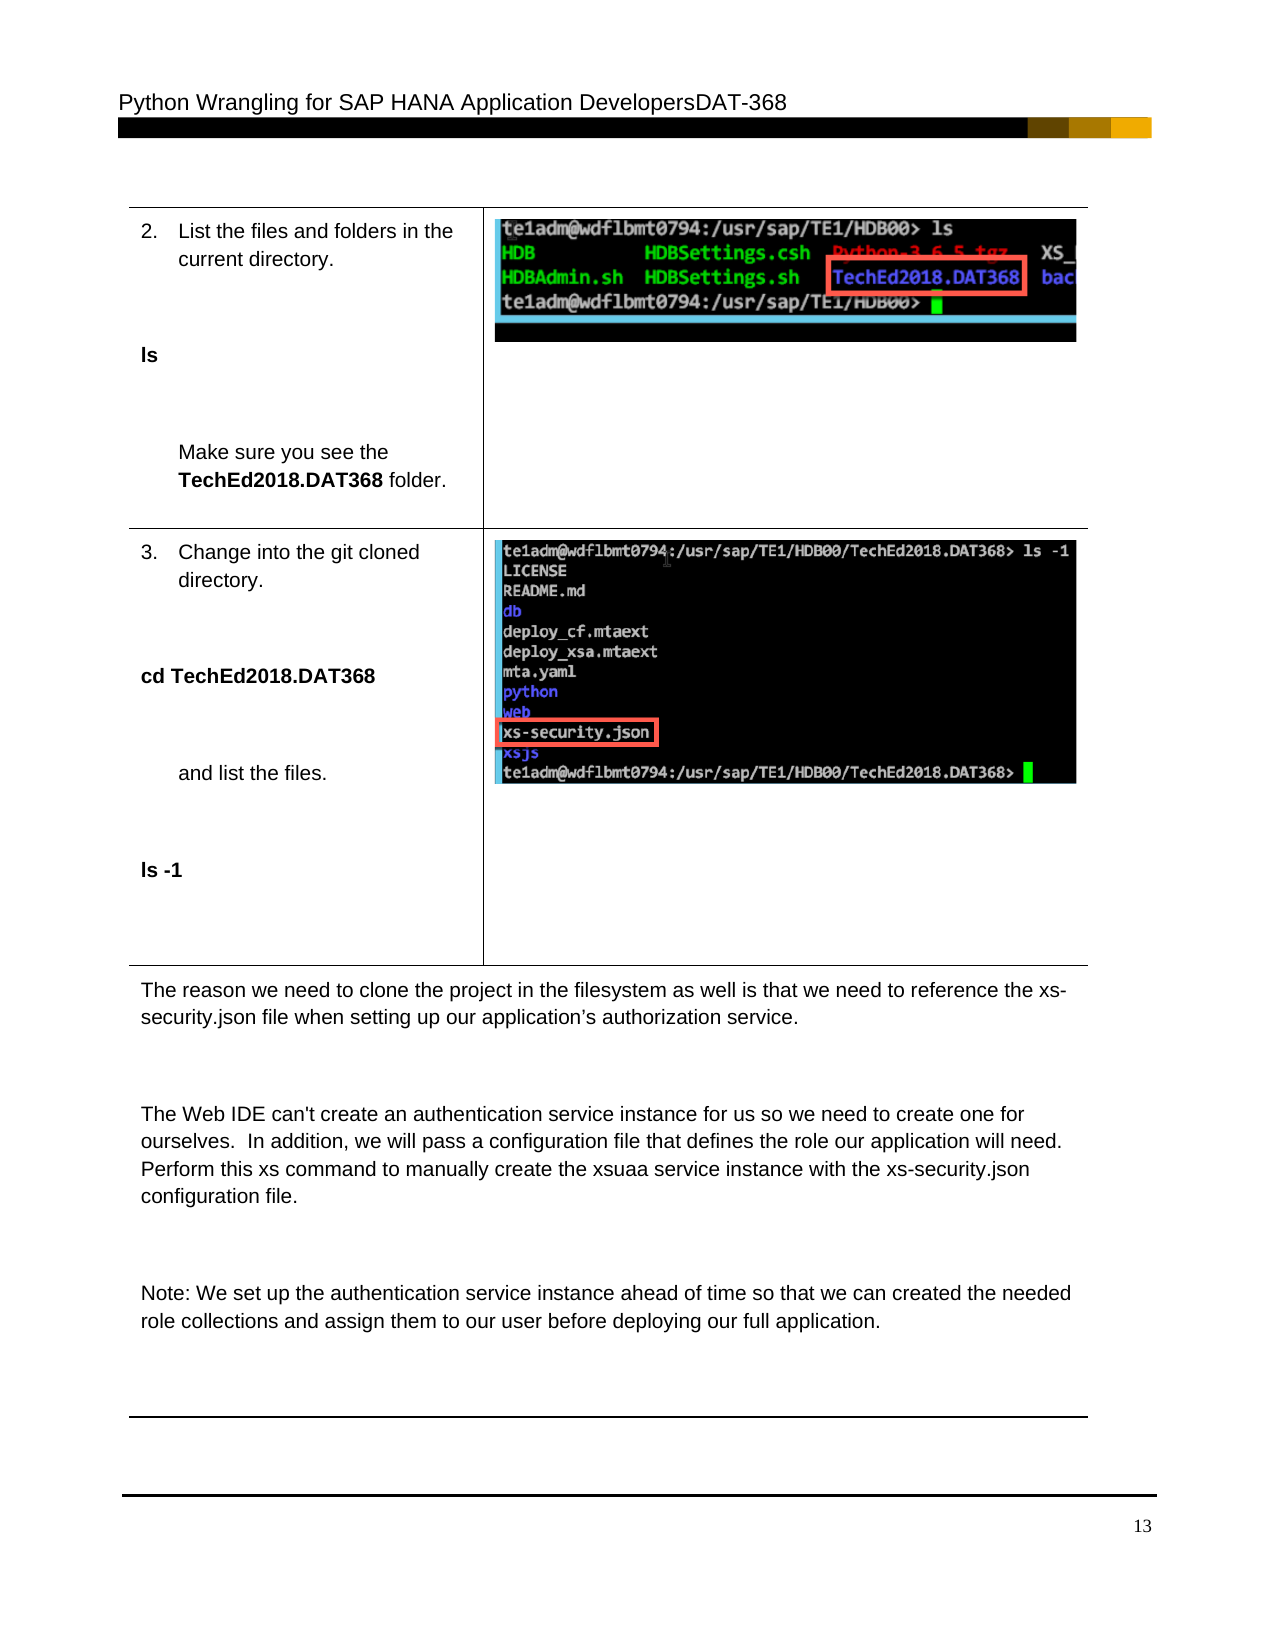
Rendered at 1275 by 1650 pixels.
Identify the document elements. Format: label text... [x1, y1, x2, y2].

table_cell [484, 208, 1088, 528]
picture [494, 219, 1077, 342]
picture [494, 540, 1077, 784]
table_cell Change into the git cloned directory. cd TechEd2018.DAT368 and list the files. ls -1 [129, 529, 483, 965]
table_cell [484, 529, 1088, 965]
table_cell The reason we need to clone the project in the filesystem as well is that we need to reference the xs-security.json file when setting up our application’s authorization service. The Web IDE can't create an authentication service instance for us so we need to create one for ourselves. In addition, we will pass a configuration file that defines the role our application will need. Perform this xs command to manually create the xsuaa service instance with the xs-security.json configuration file. Note: We set up the authentication service instance ahead of time so that we can created the needed role collections and assign them to our user before deploying our full application. [129, 966, 1088, 1416]
table_cell List the files and folders in the current directory. ls Make sure you see the TechEd2018.DAT368 folder. [129, 208, 483, 528]
